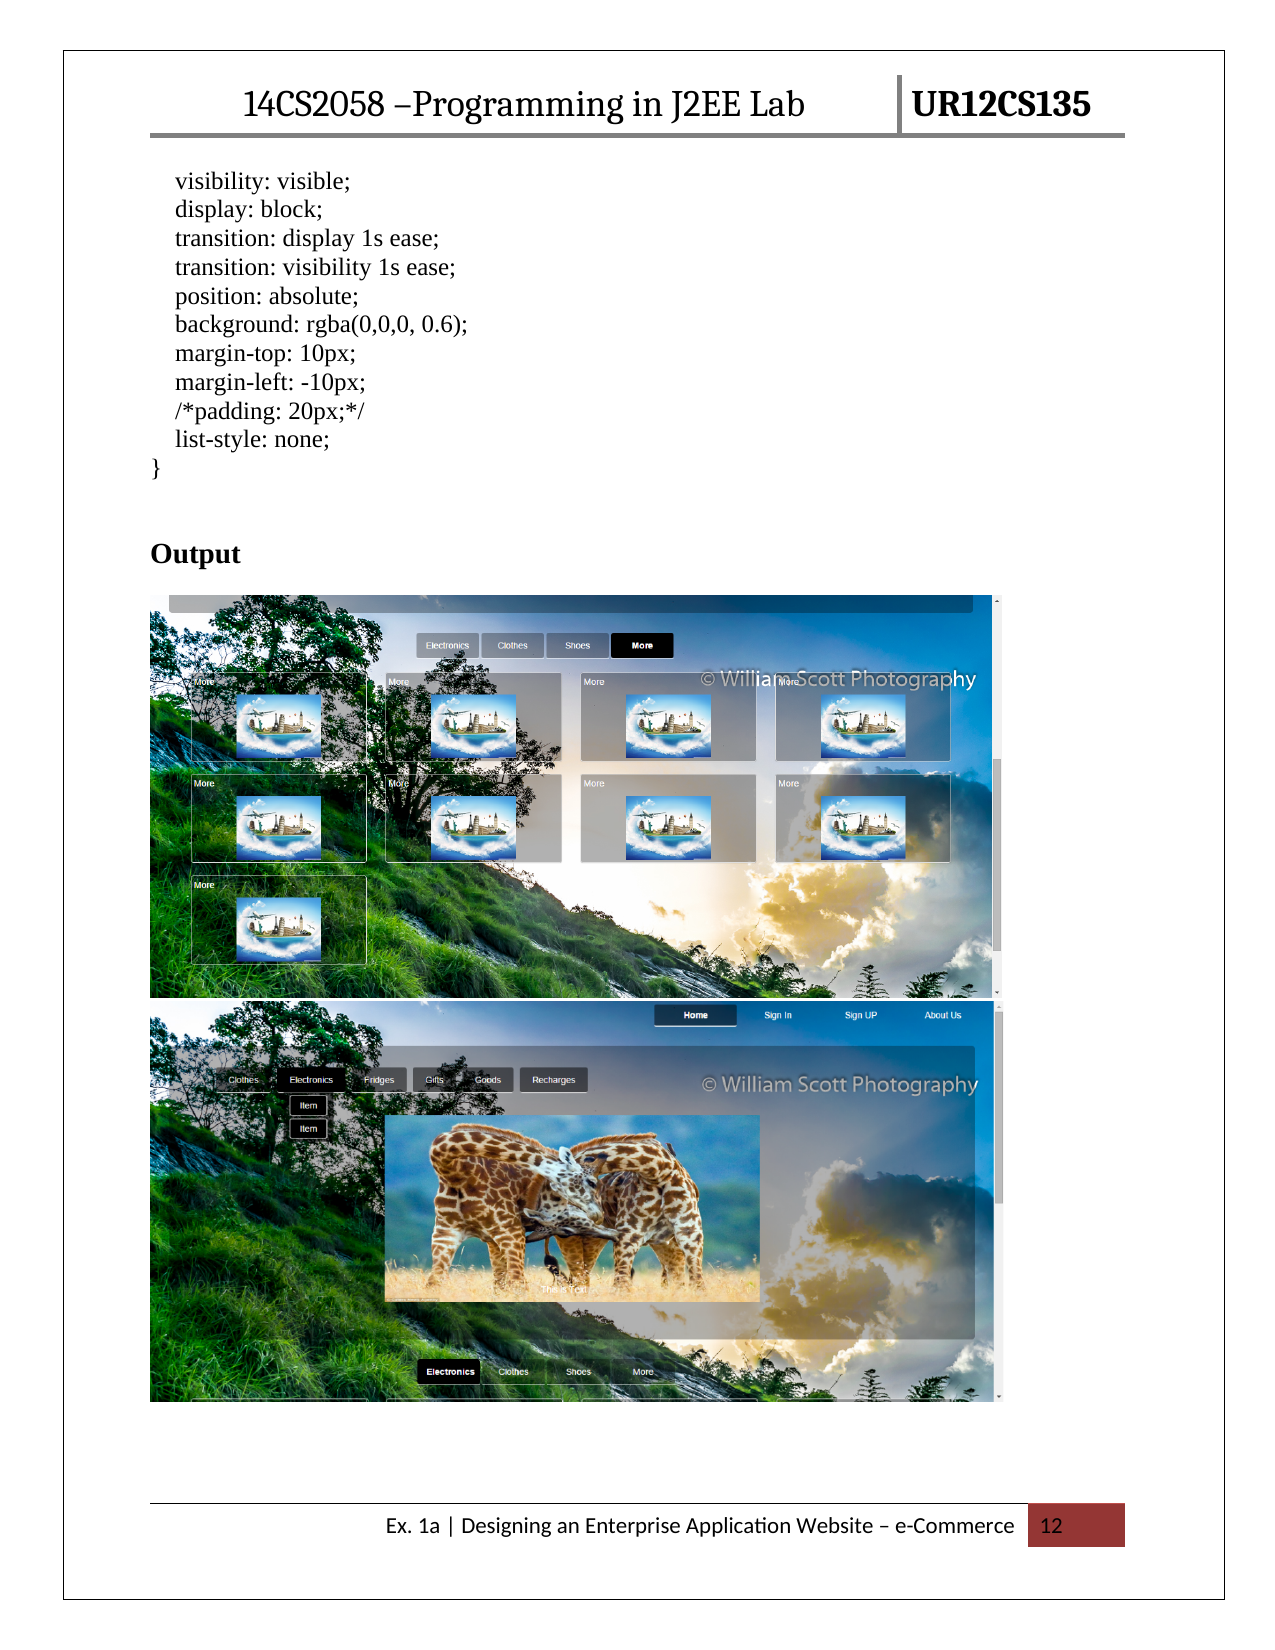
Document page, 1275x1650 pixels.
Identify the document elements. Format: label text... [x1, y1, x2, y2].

picture [150, 595, 1002, 998]
text } [150, 453, 1125, 482]
text /*padding: 20px;*/ [150, 396, 1125, 424]
text position: absolute; [150, 281, 1125, 309]
text transition: visibility 1s ease; [150, 252, 1125, 281]
text transition: display 1s ease; [150, 223, 1125, 252]
text Output [150, 536, 1125, 569]
text visibility: visible; [150, 166, 1125, 194]
text list-style: none; [150, 424, 1125, 453]
text margin-top: 10px; [150, 338, 1125, 367]
text background: rgba(0,0,0, 0.6); [150, 309, 1125, 338]
text margin-left: -10px; [150, 367, 1125, 396]
picture [150, 1001, 1004, 1402]
text display: block; [150, 194, 1125, 223]
